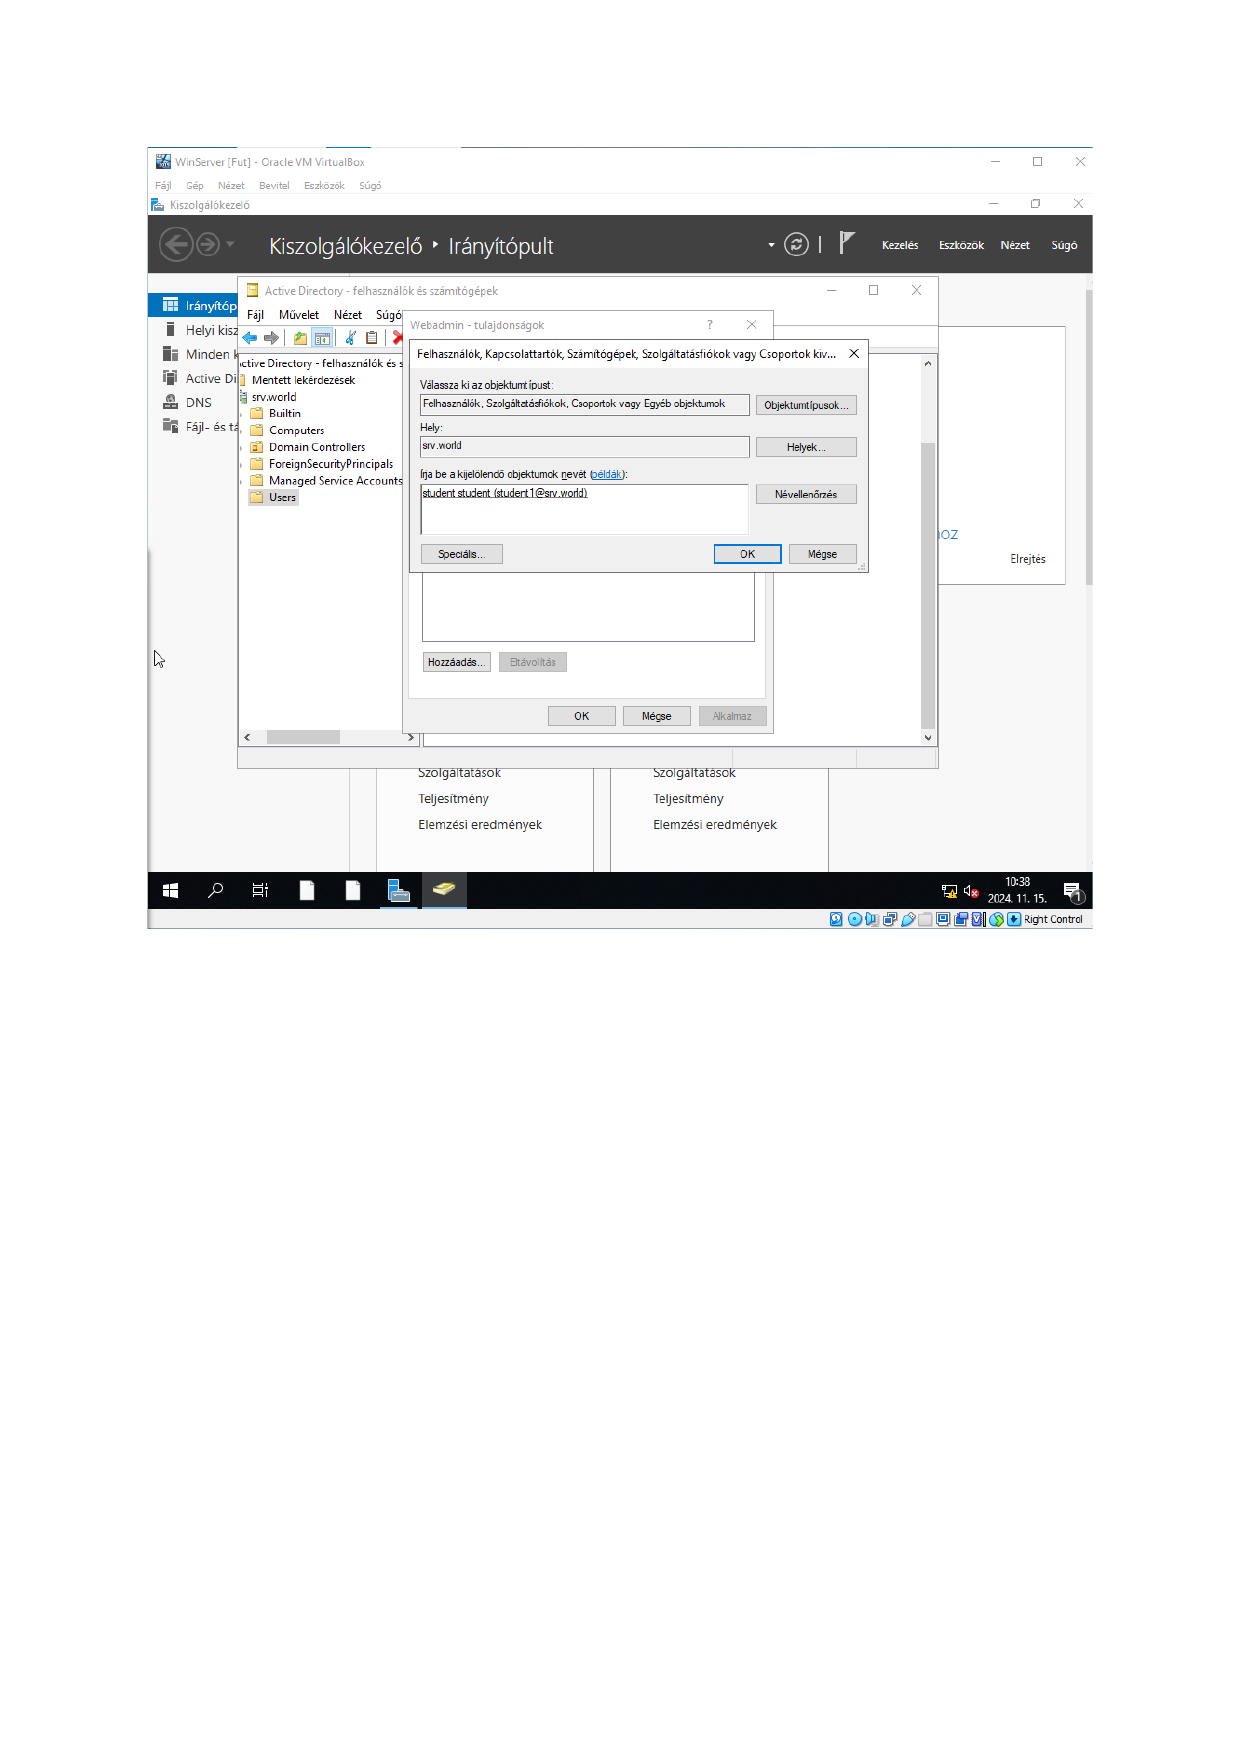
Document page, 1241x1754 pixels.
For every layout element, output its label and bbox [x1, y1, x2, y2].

picture [147, 147, 1093, 929]
